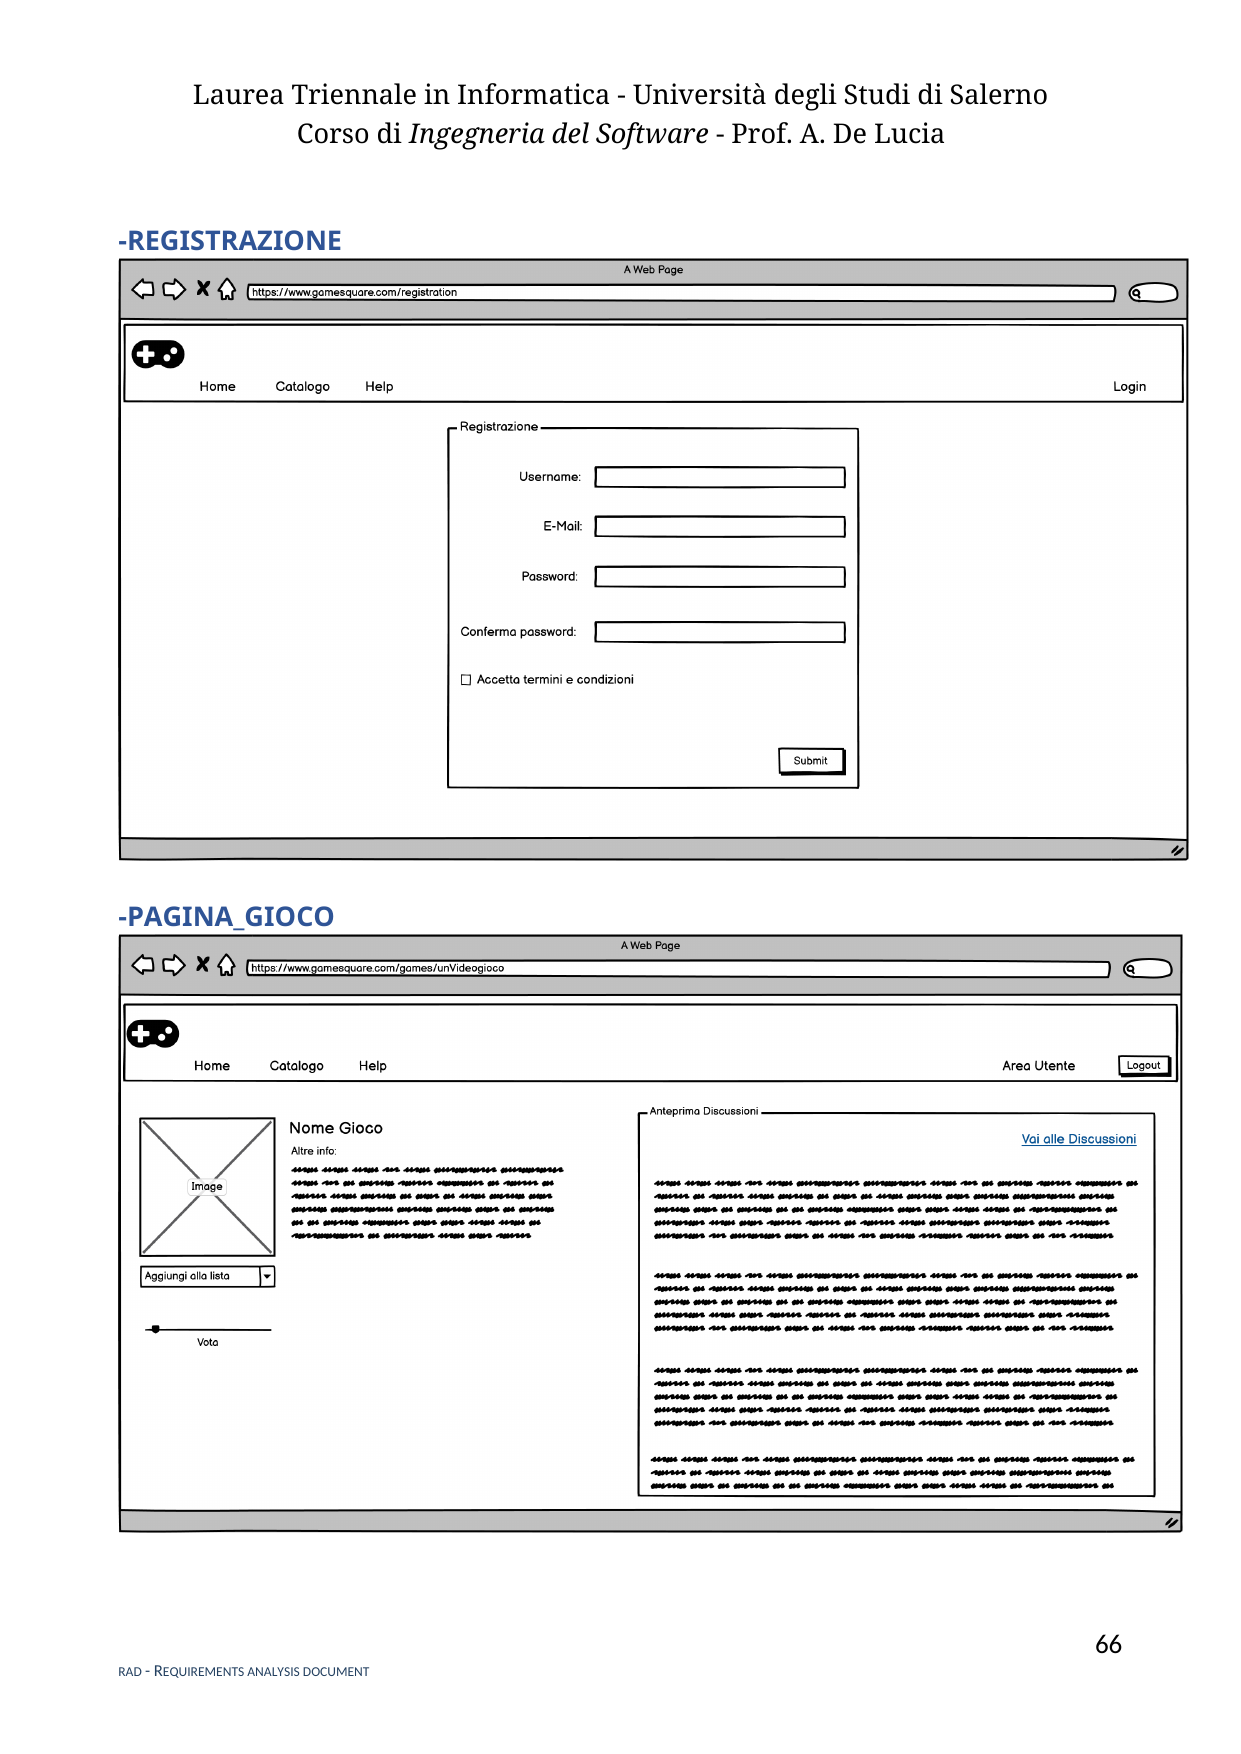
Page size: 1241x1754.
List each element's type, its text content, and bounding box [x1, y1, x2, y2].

subtitle -REGISTRAZIONE [118, 222, 1122, 258]
picture [118, 258, 1189, 861]
subtitle -PAGINA_GIOCO [118, 898, 1122, 934]
picture [118, 934, 1183, 1533]
